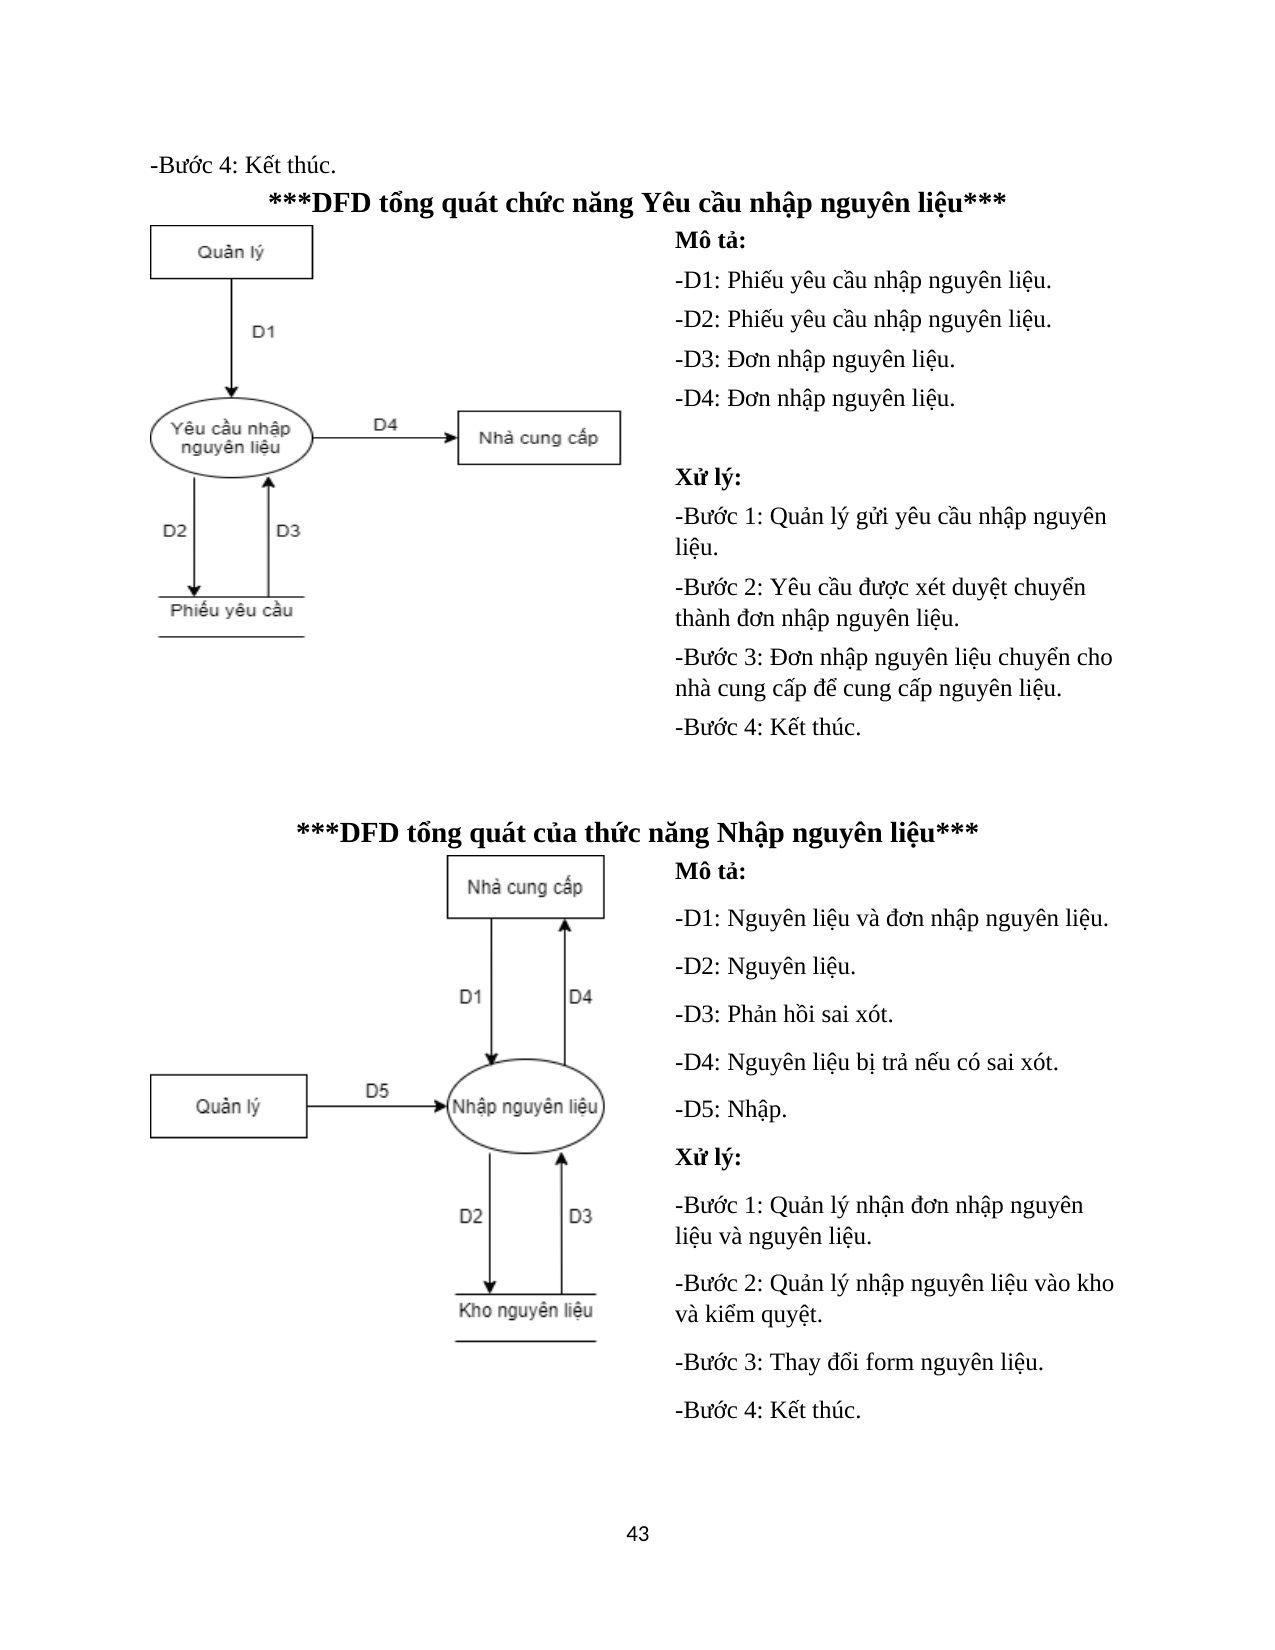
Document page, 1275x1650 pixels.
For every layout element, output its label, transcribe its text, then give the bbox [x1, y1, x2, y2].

text Mô tả: [675, 856, 1125, 884]
text -D2: Phiếu yêu cầu nhập nguyên liệu. [675, 304, 1125, 333]
text -Bước 2: Quản lý nhập nguyên liệu vào kho và kiểm quyệt. [675, 1268, 1125, 1328]
text -Bước 4: Kết thúc. [675, 1395, 1125, 1424]
text Mô tả: [675, 226, 1125, 254]
text ***DFD tổng quát chức năng Yêu cầu nhập nguyên liệu*** [150, 185, 1125, 219]
text ***DFD tổng quát của thức năng Nhập nguyên liệu*** [150, 815, 1125, 849]
text -Bước 2: Yêu cầu được xét duyệt chuyển thành đơn nhập nguyên liệu. [675, 572, 1125, 631]
text -D4: Nguyên liệu bị trả nếu có sai xót. [675, 1047, 1125, 1075]
text -D1: Phiếu yêu cầu nhập nguyên liệu. [675, 265, 1125, 294]
text -D4: Đơn nhập nguyên liệu. [675, 383, 1125, 412]
text -Bước 1: Quản lý nhận đơn nhập nguyên liệu và nguyên liệu. [675, 1190, 1125, 1249]
text -Bước 3: Đơn nhập nguyên liệu chuyển cho nhà cung cấp để cung cấp nguyên liệu. [675, 642, 1125, 702]
text -Bước 3: Thay đổi form nguyên liệu. [675, 1347, 1125, 1376]
text -Bước 1: Quản lý gửi yêu cầu nhập nguyên liệu. [675, 501, 1125, 561]
picture [150, 855, 605, 1344]
text -D3: Phản hồi sai xót. [675, 999, 1125, 1028]
text -Bước 4: Kết thúc. [675, 712, 1125, 741]
text -D5: Nhập. [675, 1094, 1125, 1123]
text -Bước 4: Kết thúc. [150, 150, 1125, 179]
text Xử lý: [675, 1142, 1125, 1171]
text Xử lý: [675, 462, 1125, 491]
text -D2: Nguyên liệu. [675, 951, 1125, 980]
text -D1: Nguyên liệu và đơn nhập nguyên liệu. [675, 903, 1125, 932]
picture [150, 225, 623, 639]
text -D3: Đơn nhập nguyên liệu. [675, 344, 1125, 372]
